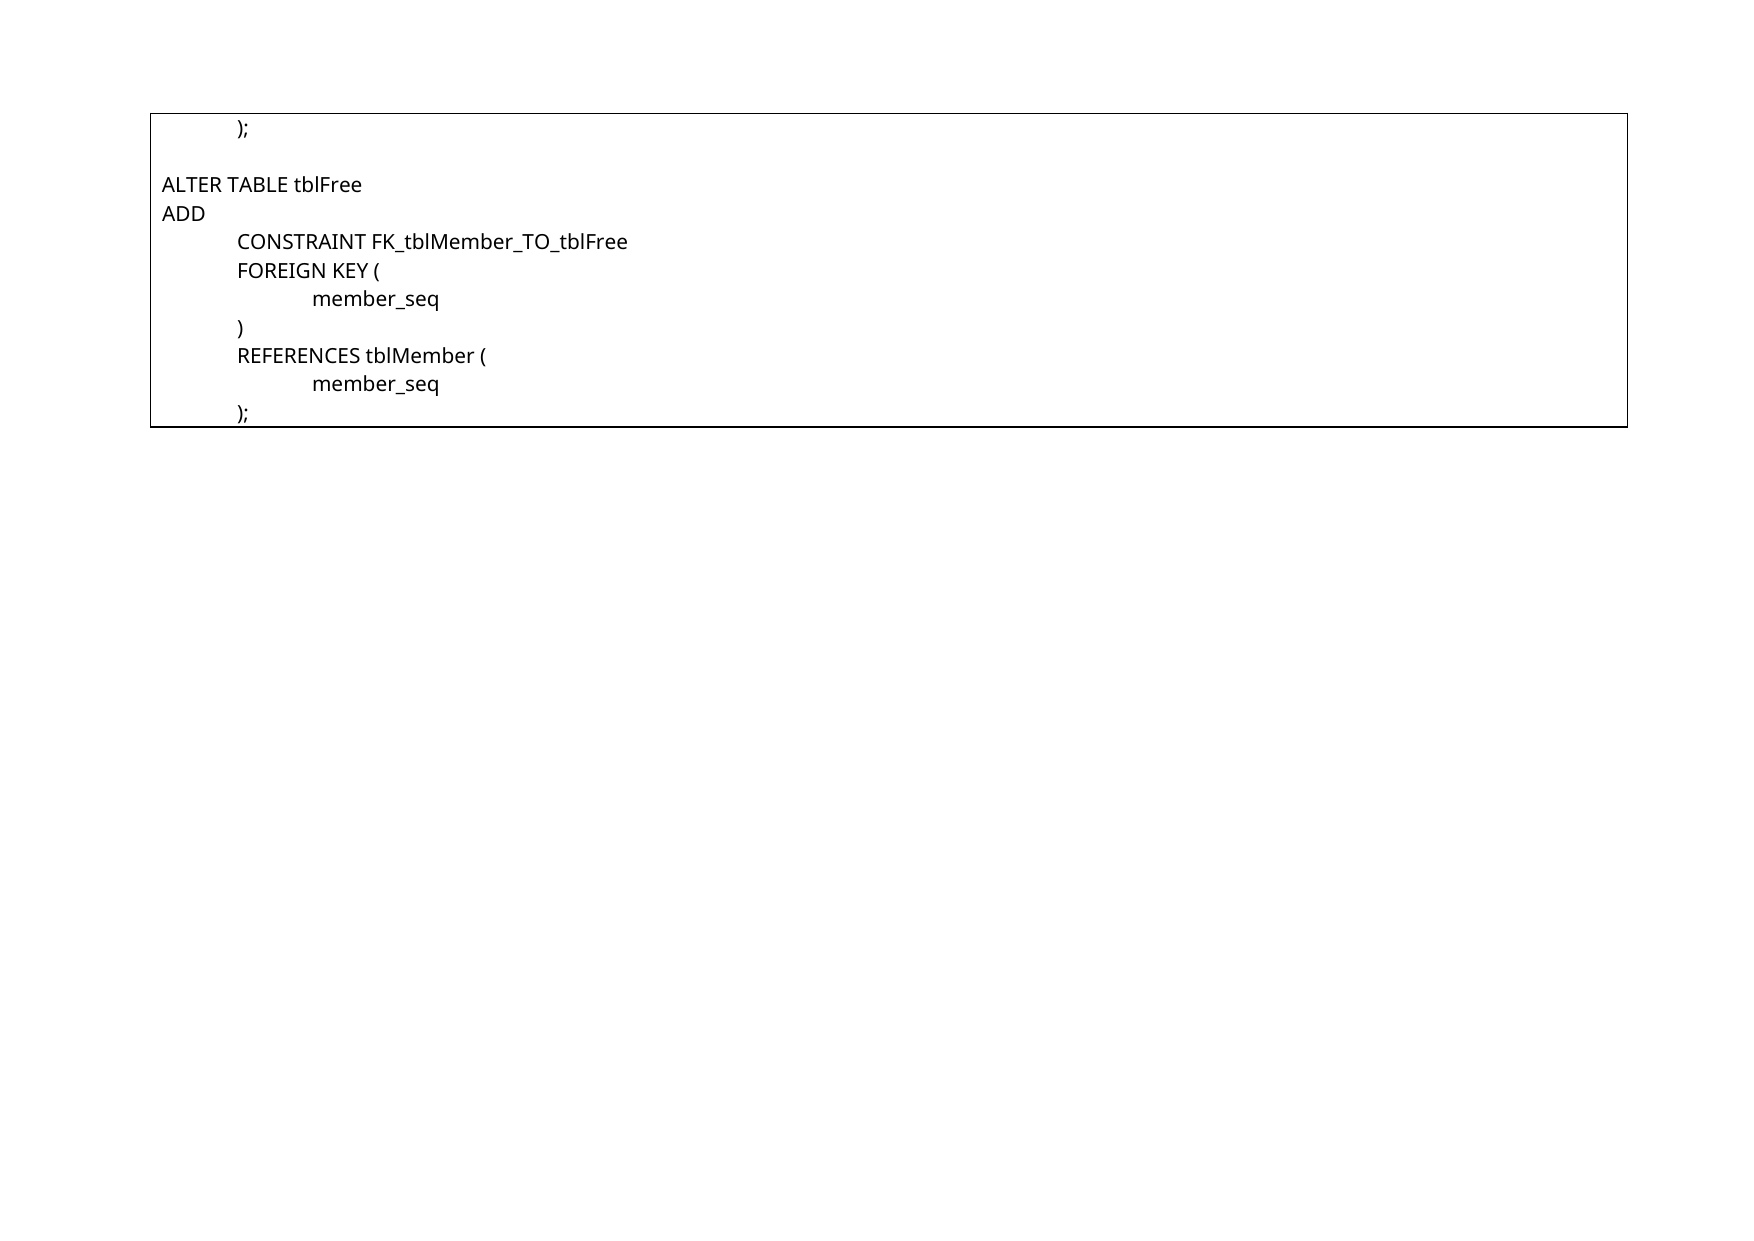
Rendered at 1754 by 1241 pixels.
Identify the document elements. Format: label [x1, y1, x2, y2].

table_cell [151, 114, 1627, 426]
